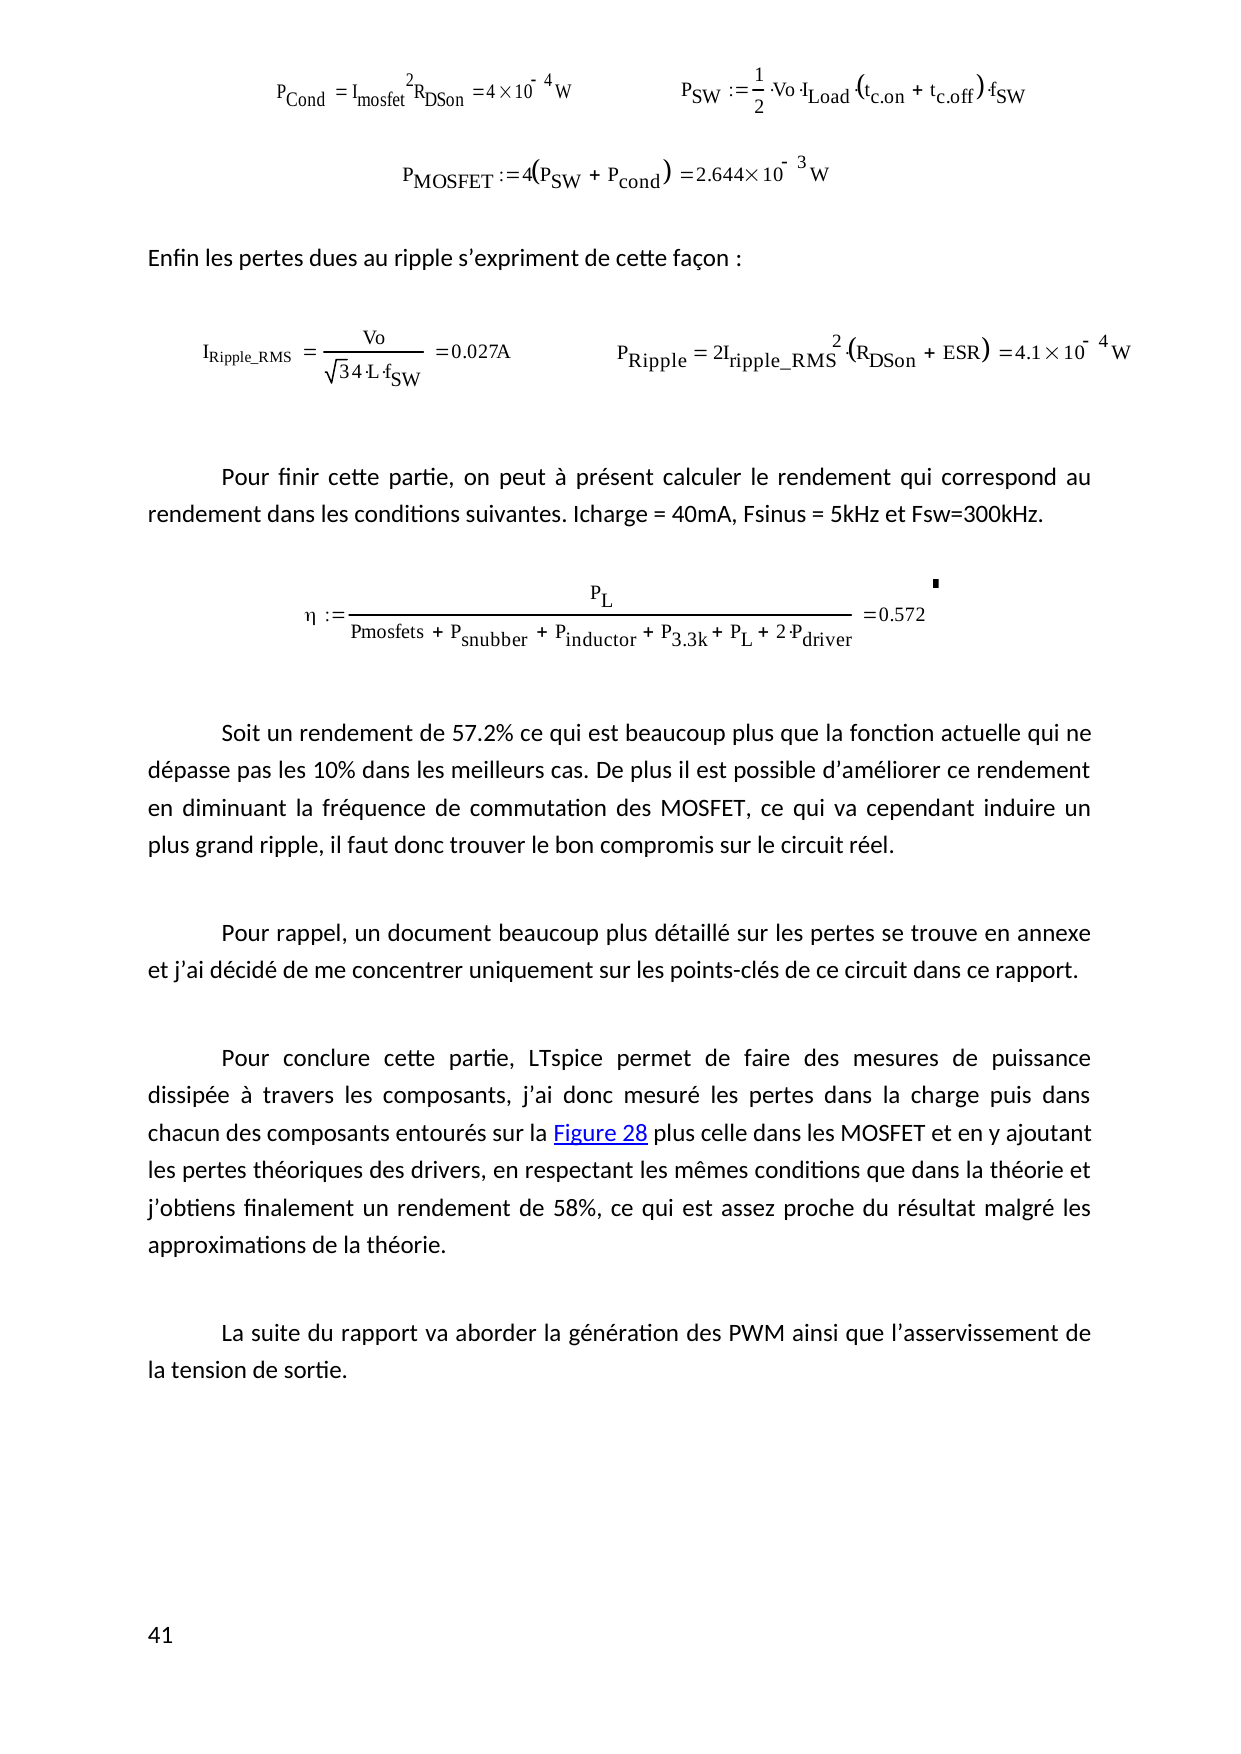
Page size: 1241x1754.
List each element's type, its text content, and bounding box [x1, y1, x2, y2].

text Pour conclure cette partie, LTspice permet de faire des mesures de puissance dissipée à travers les composants, j’ai donc mesuré les pertes dans la charge puis dans chacun des composants entourés sur la Figure 28 plus celle dans les MOSFET et en y ajoutant les pertes théoriques des drivers, en respectant les mêmes conditions que dans la théorie et j’obtiens finalement un rendement de 58%, ce qui est assez proche du résultat malgré les approximations de la théorie. [148, 1035, 1093, 1260]
text Soit un rendement de 57.2% ce qui est beaucoup plus que la fonction actuelle qui ne dépasse pas les 10% dans les meilleurs cas. De plus il est possible d’améliorer ce rendement en diminuant la fréquence de commutation des MOSFET, ce qui va cependant induire un plus grand ripple, il faut donc trouver le bon compromis sur le circuit réel. [148, 710, 1093, 860]
text Enfin les pertes dues au ripple s’expriment de cette façon : [148, 235, 1093, 273]
text Pour rappel, un document beaucoup plus détaillé sur les pertes se trouve en annexe et j’ai décidé de me concentrer uniquement sur les points-clés de ce circuit dans ce rapport. [148, 910, 1093, 985]
text Pour finir cette partie, on peut à présent calculer le rendement qui correspond au rendement dans les conditions suivantes. Icharge = 40mA, Fsinus = 5kHz et Fsw=300kHz. [148, 454, 1093, 529]
text La suite du rapport va aborder la génération des PWM ainsi que l’asservissement de la tension de sortie. [148, 1310, 1093, 1385]
